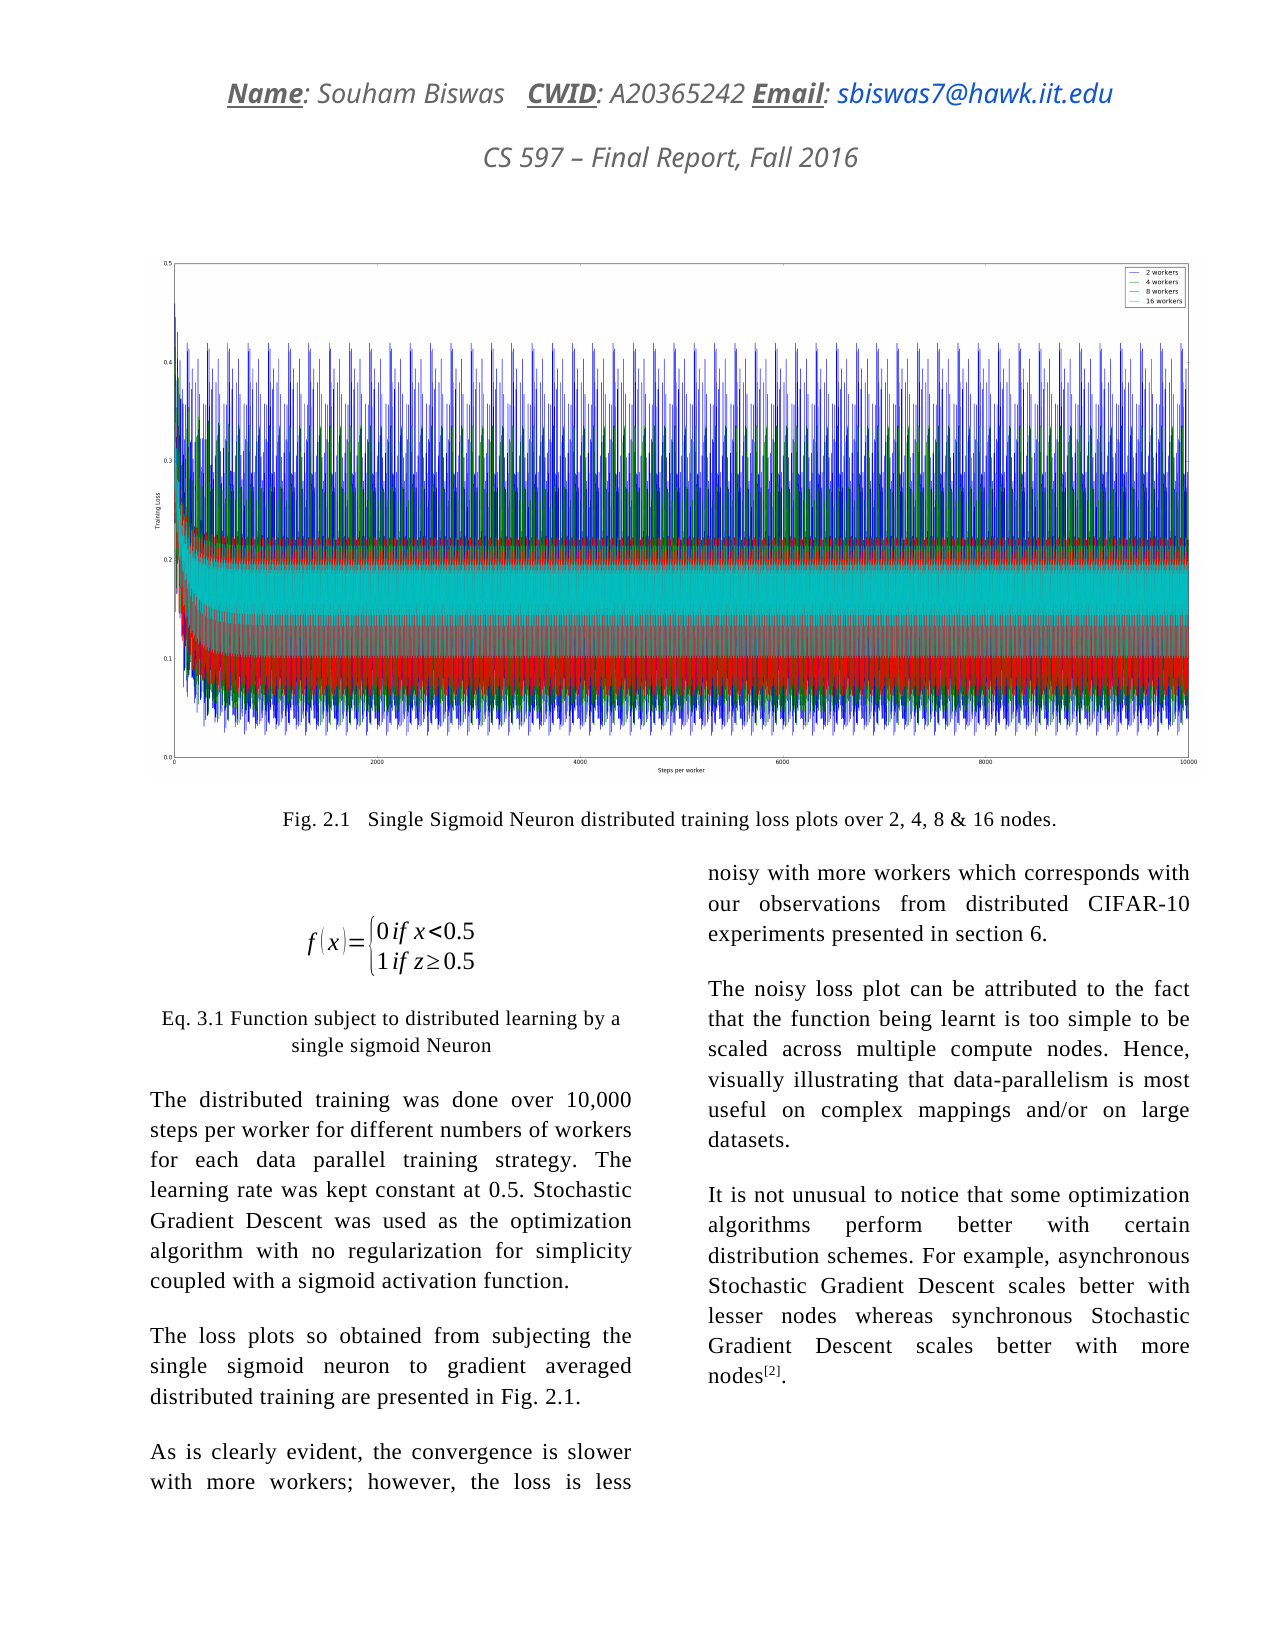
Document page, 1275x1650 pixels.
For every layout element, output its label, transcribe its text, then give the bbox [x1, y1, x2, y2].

text The noisy loss plot can be attributed to the fact that the function being learnt is too simple to be scaled across multiple compute nodes. Hence, visually illustrating that data-parallelism is most useful on complex mappings and/or on large datasets. [708, 975, 1191, 1152]
text As is clearly evident, the convergence is slower with more workers; however, the loss is less noisy with more workers which corresponds with our observations from distributed CIFAR-10 experiments presented in section 6. [150, 1438, 633, 1494]
text It is not unusual to notice that some optimization algorithms perform better with certain distribution schemes. For example, asynchronous Stochastic Gradient Descent scales better with lesser nodes whereas synchronous Stochastic Gradient Descent scales better with more nodes[2]. [708, 1181, 1191, 1389]
text The distributed training was done over 10,000 steps per worker for different numbers of workers for each data parallel training strategy. The learning rate was kept constant at 0.5. Stochastic Gradient Descent was used as the optimization algorithm with no regularization for simplicity coupled with a sigmoid activation function. [150, 1086, 633, 1293]
picture [150, 255, 1203, 778]
text As is clearly evident, the convergence is slower with more workers; however, the loss is less noisy with more workers which corresponds with our observations from distributed CIFAR-10 experiments presented in section 6. [708, 859, 1191, 946]
text Fig. 2.1 Single Sigmoid Neuron distributed training loss plots over 2, 4, 8 & 16 nodes. [150, 807, 1191, 831]
text The loss plots so obtained from subjecting the single sigmoid neuron to gradient averaged distributed training are presented in Fig. 2.1. [150, 1322, 633, 1409]
text Eq. 3.1 Function subject to distributed learning by a single sigmoid Neuron [150, 1006, 633, 1057]
